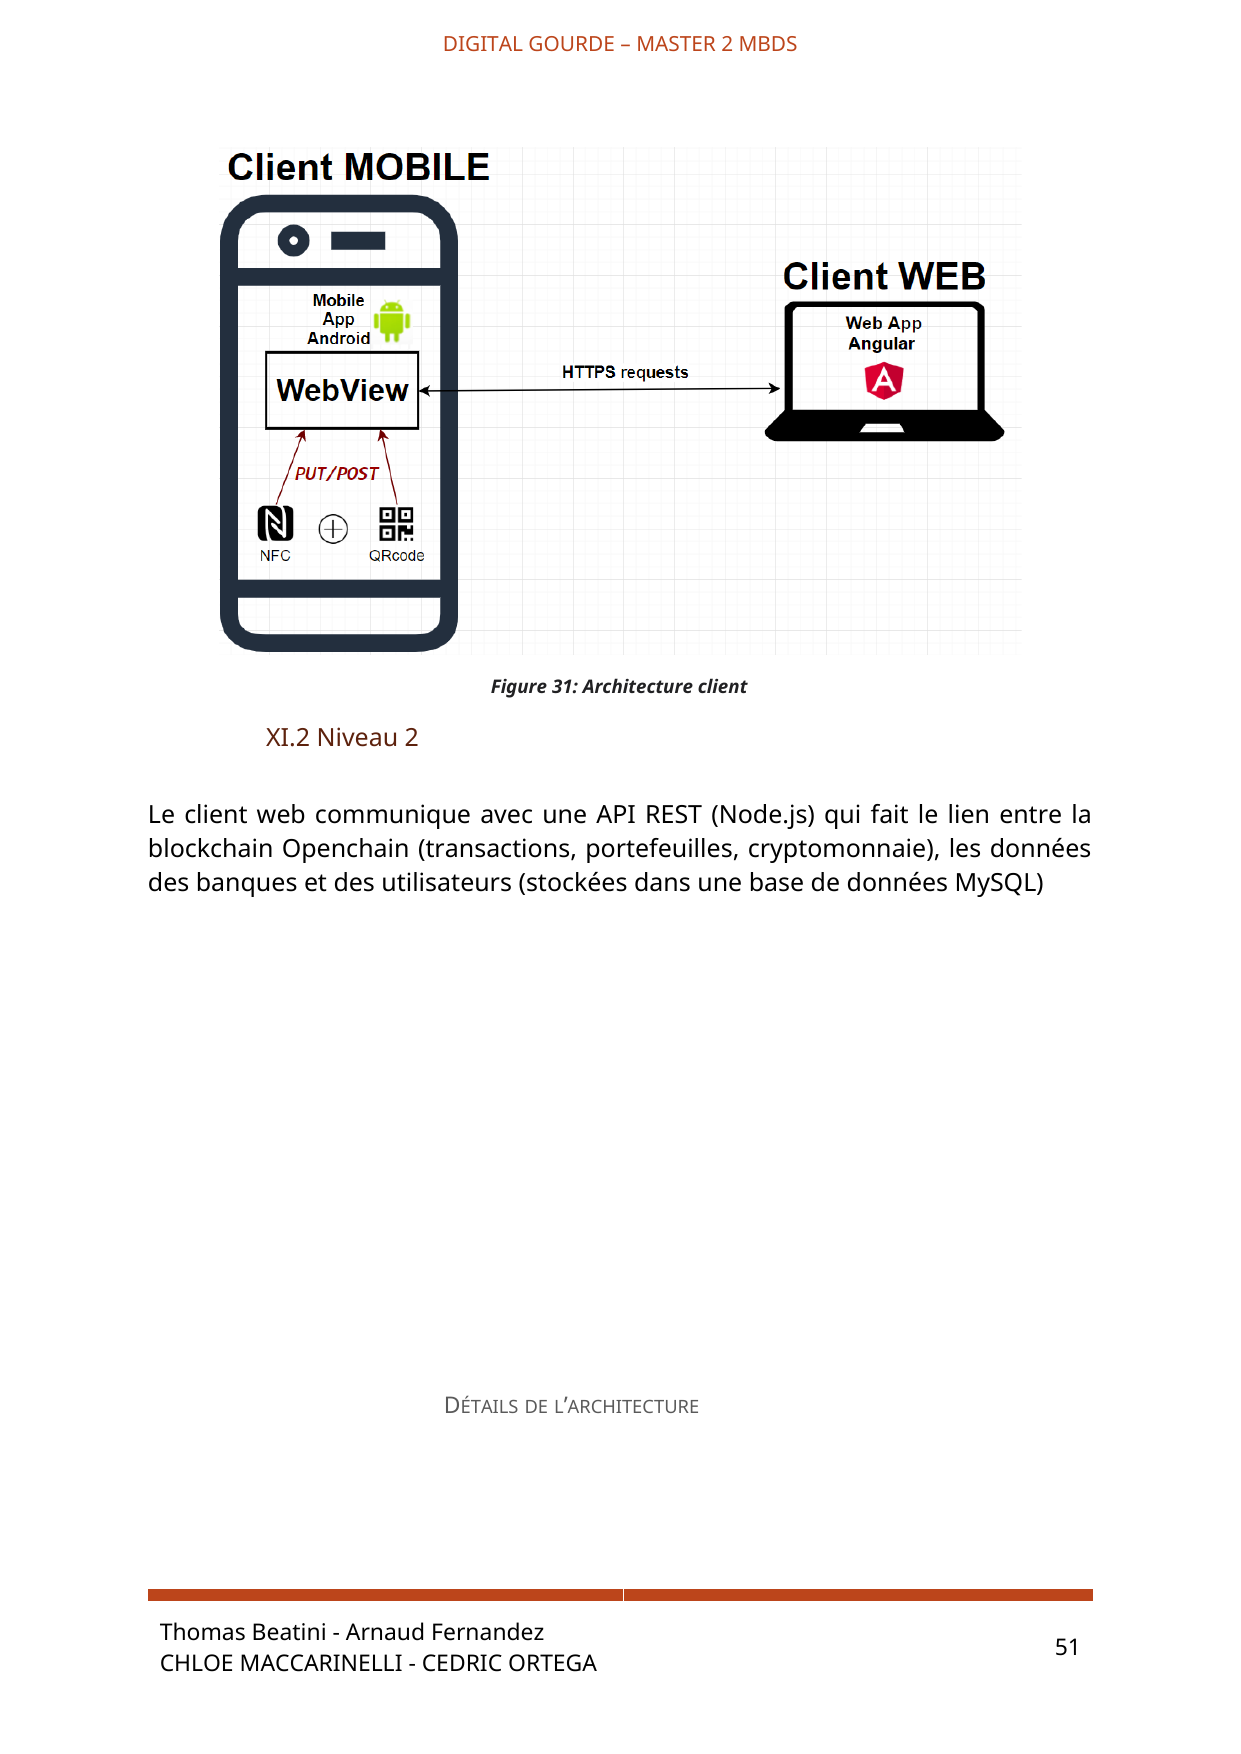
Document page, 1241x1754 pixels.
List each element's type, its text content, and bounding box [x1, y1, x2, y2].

text Le client web communique avec une API REST (Node.js) qui fait le lien entre la blockchain Openchain (transactions, portefeuilles, cryptomonnaie), les données des banques et des utilisateurs (stockées dans une base de données MySQL) [148, 797, 1093, 899]
text Détails de l’architecture [148, 1389, 995, 1420]
text Figure 31: Architecture client [148, 673, 1093, 699]
subtitle XI.2 Niveau 2 [266, 720, 1093, 793]
picture [218, 147, 1022, 655]
